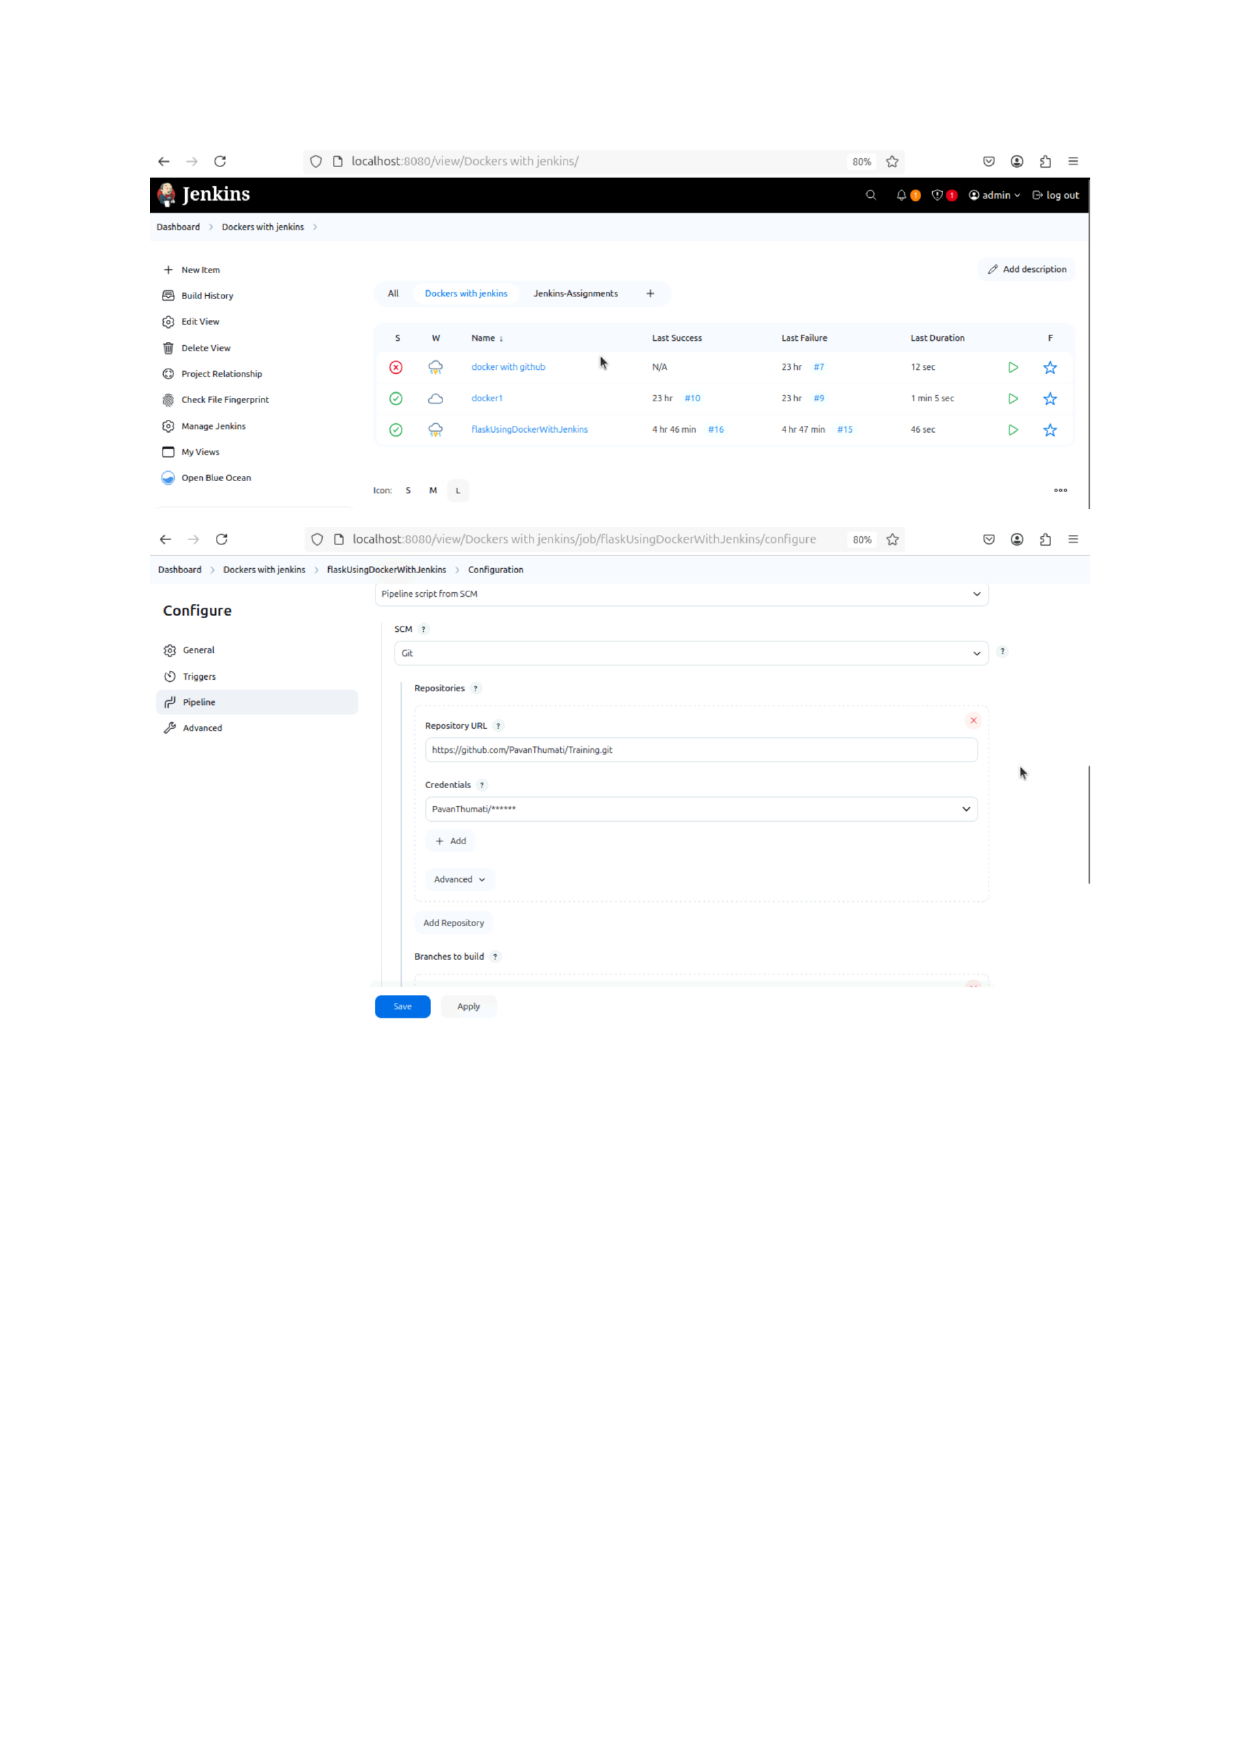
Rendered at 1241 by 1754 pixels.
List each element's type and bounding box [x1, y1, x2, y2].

picture [150, 150, 1091, 509]
picture [150, 527, 1091, 1025]
